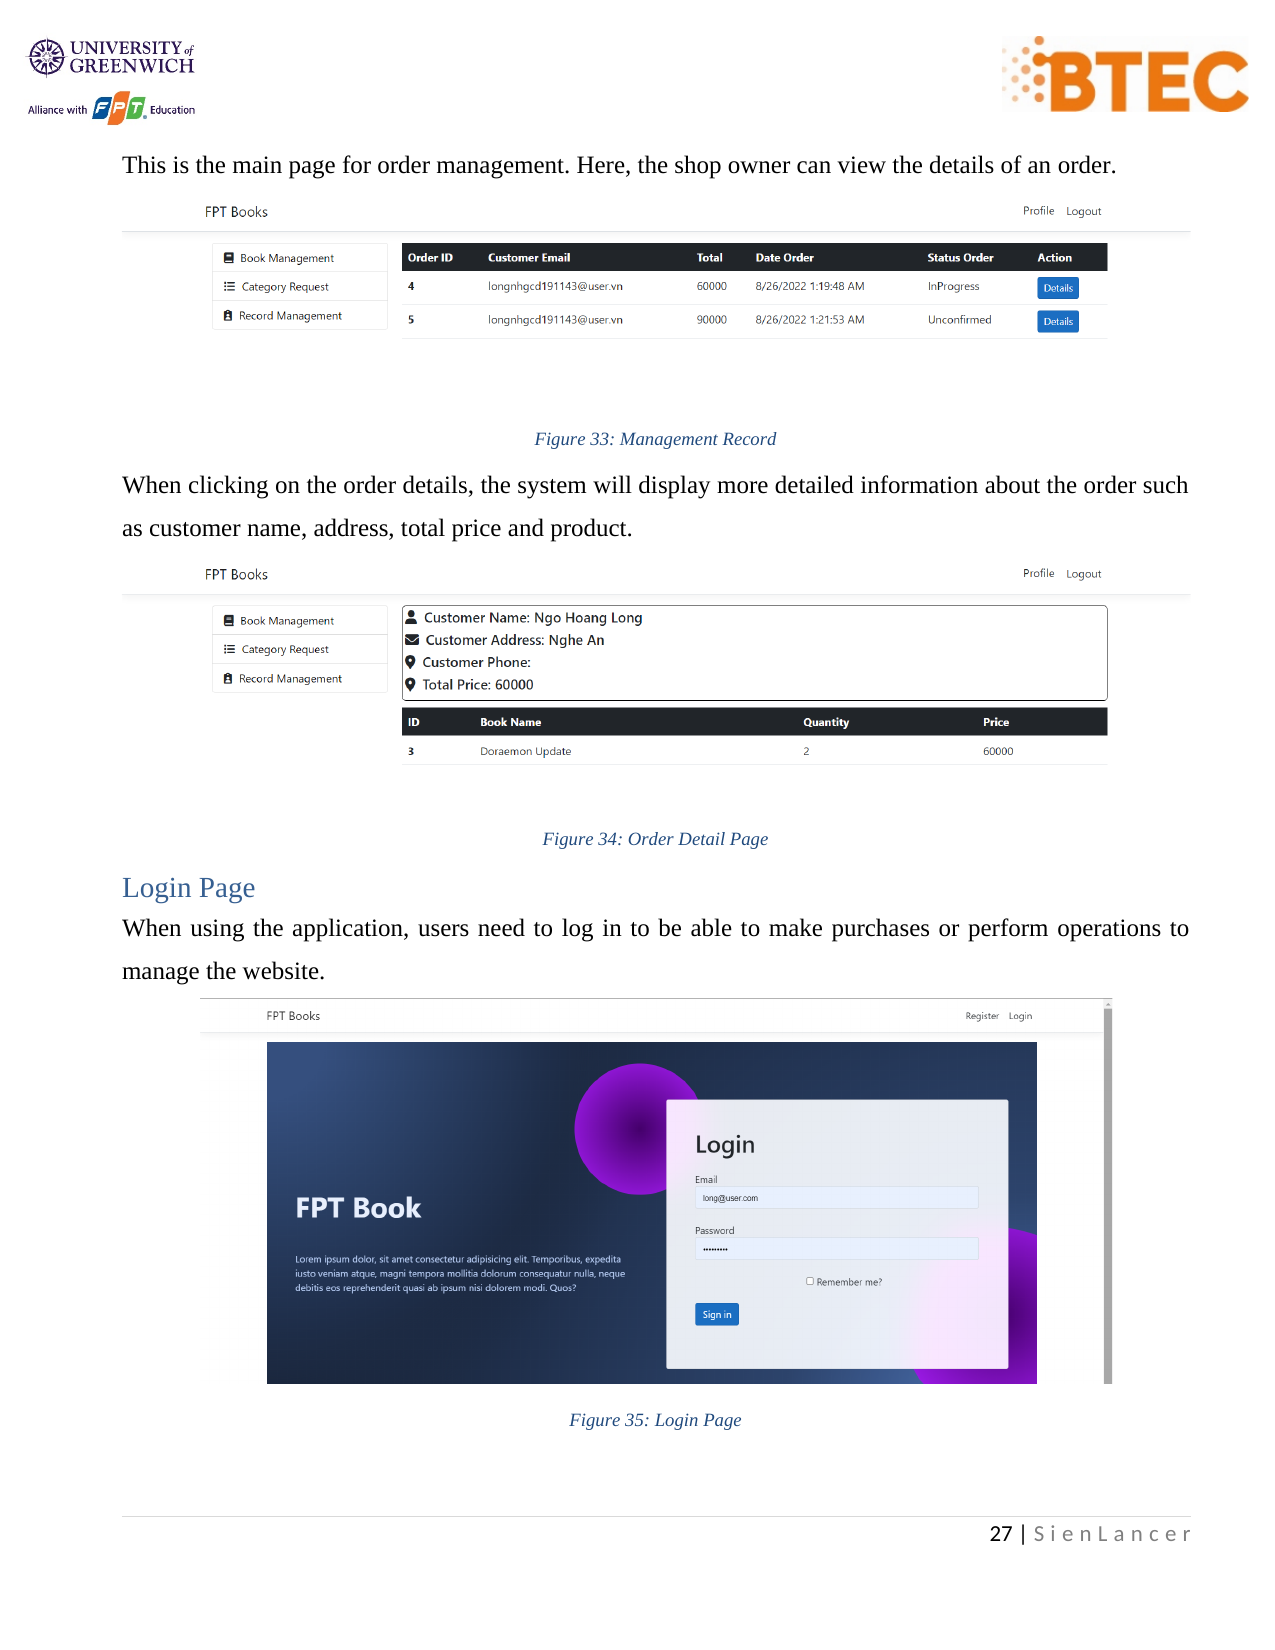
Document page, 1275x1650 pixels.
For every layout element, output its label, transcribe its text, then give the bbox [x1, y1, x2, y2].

subtitle When using the application, users need to log in to be able to make purchases or perform operations to manage the website. [122, 913, 1191, 984]
subtitle This is the main page for order management. Here, the shop owner can view the details of an order. [122, 150, 1191, 179]
picture [121, 556, 1191, 803]
subtitle When clicking on the order details, the system will display more detailed information about the order such as customer name, address, total price and product. [122, 470, 1191, 542]
subtitle Login Page [122, 870, 1191, 903]
text Figure 33: Management Record [122, 427, 1191, 449]
text Figure 34: Order Detail Page [122, 828, 1191, 849]
picture [14, 25, 207, 136]
picture [1001, 36, 1249, 112]
picture [200, 998, 1113, 1384]
picture [121, 193, 1191, 403]
text Figure 35: Login Page [122, 1409, 1191, 1431]
